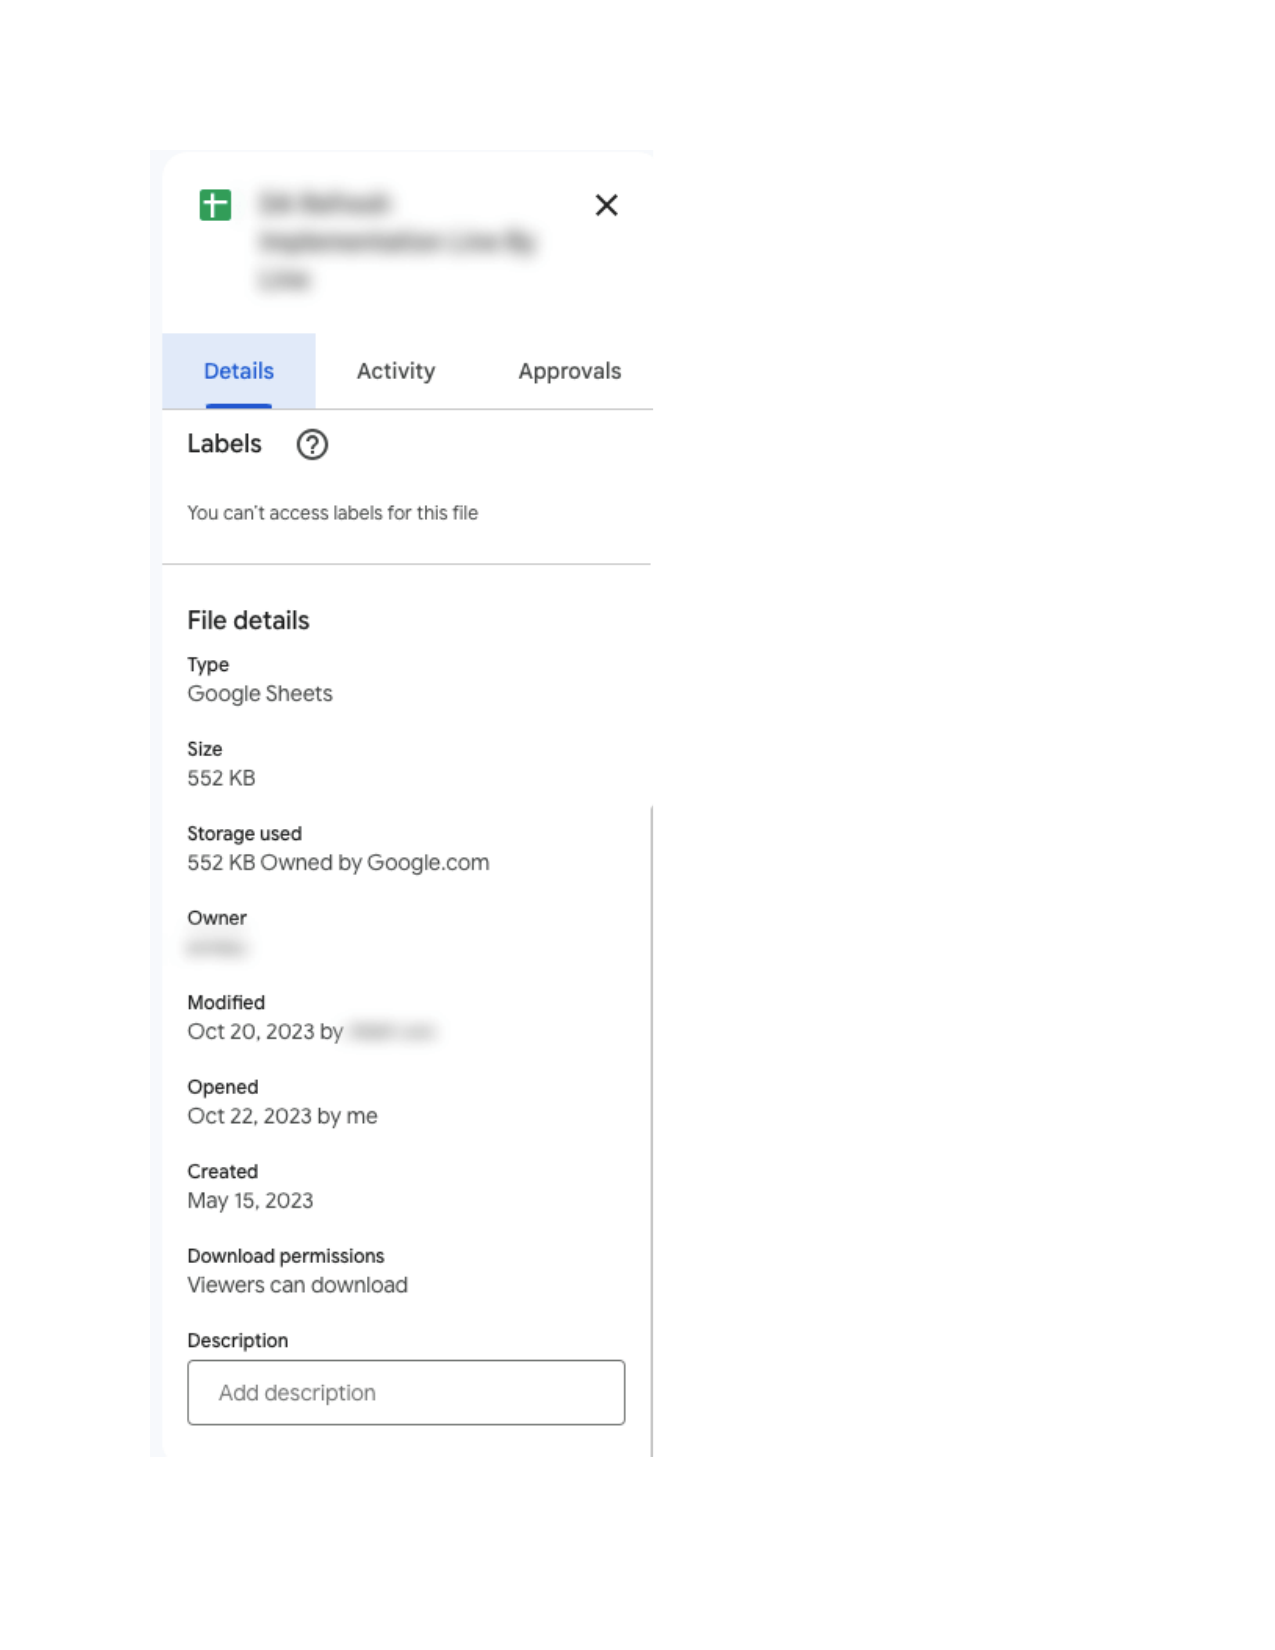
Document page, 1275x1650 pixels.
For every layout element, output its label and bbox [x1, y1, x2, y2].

picture [150, 150, 654, 1457]
